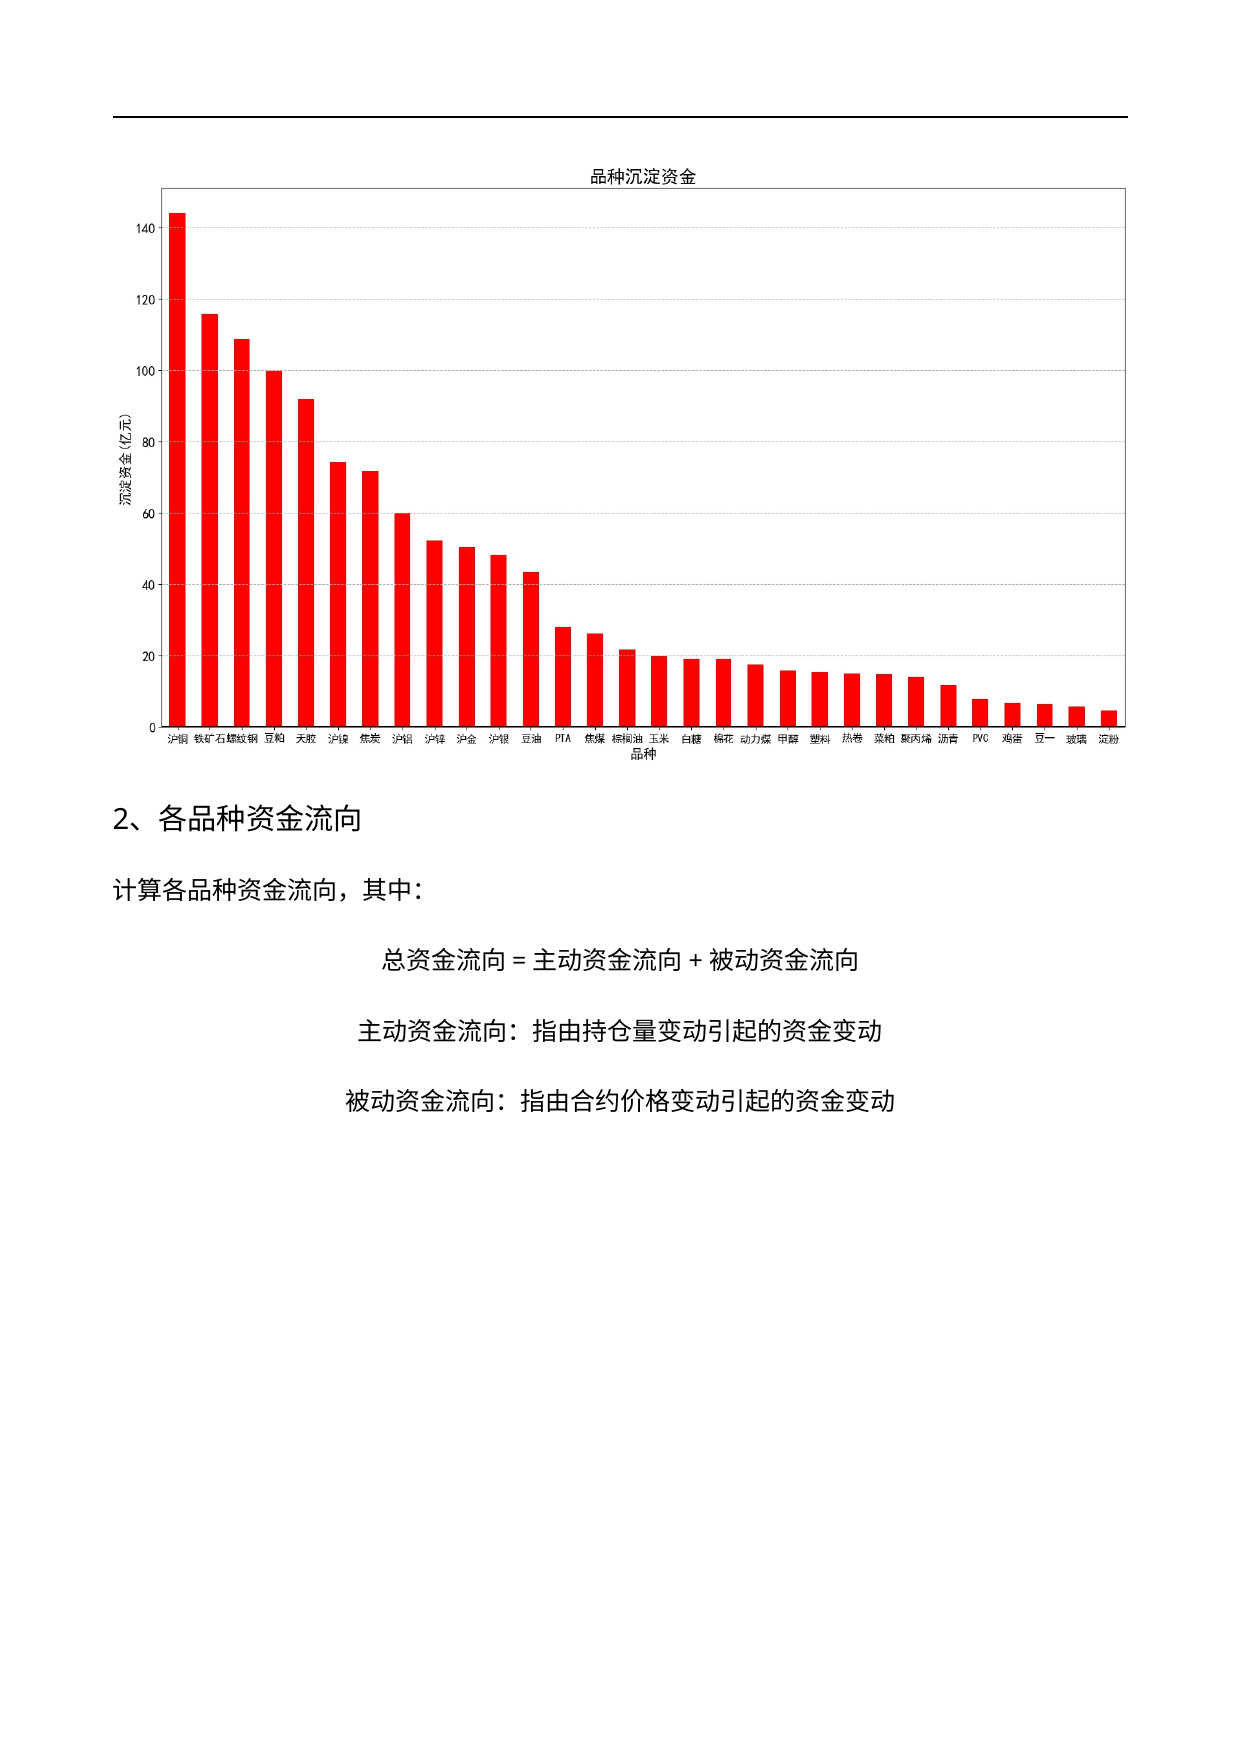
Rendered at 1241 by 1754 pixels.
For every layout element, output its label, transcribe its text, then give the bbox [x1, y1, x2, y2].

text 总资金流向 = 主动资金流向 + 被动资金流向 [112, 926, 1128, 991]
text 主动资金流向：指由持仓量变动引起的资金变动 [112, 997, 1128, 1062]
text 2、各品种资金流向 [112, 784, 1128, 849]
text 计算各品种资金流向，其中： [112, 856, 1128, 921]
text 被动资金流向：指由合约价格变动引起的资金变动 [112, 1067, 1128, 1132]
picture [112, 162, 1133, 766]
